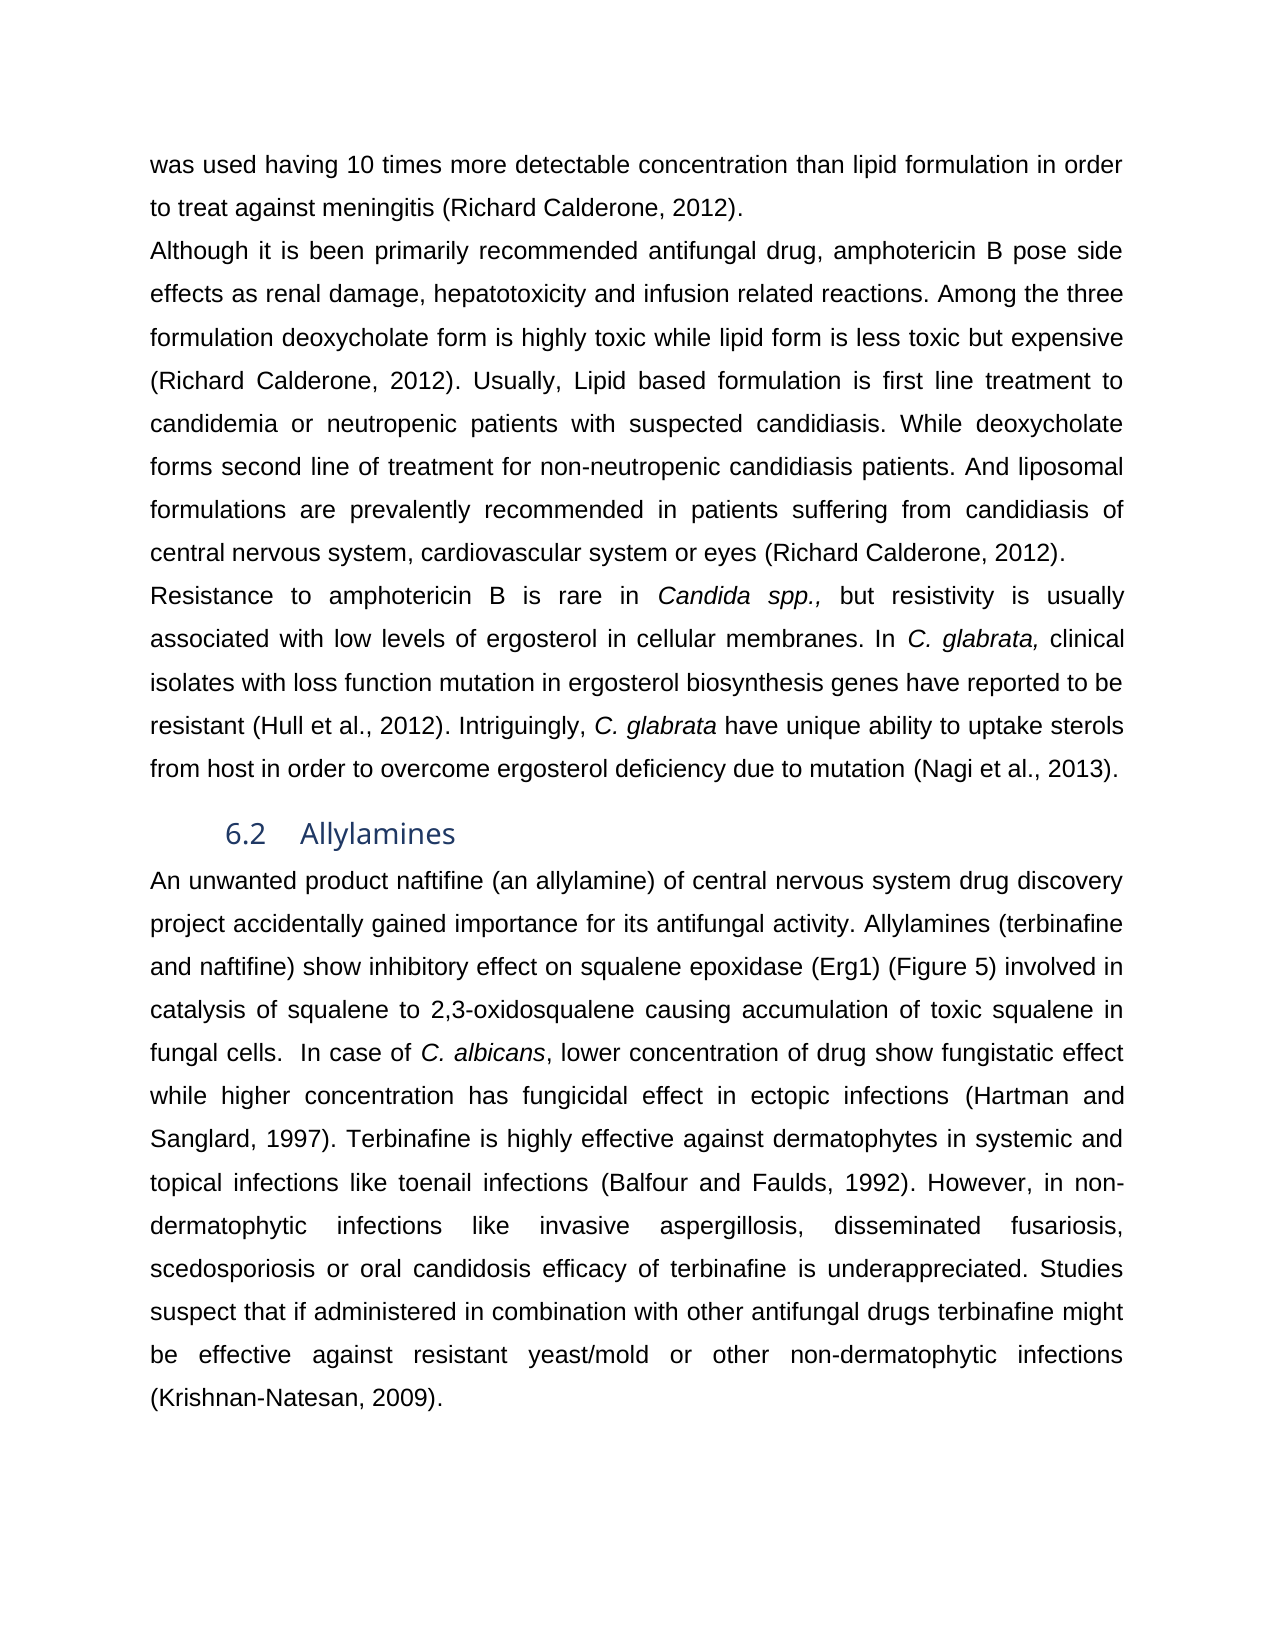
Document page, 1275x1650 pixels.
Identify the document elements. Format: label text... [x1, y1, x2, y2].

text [150, 150, 1125, 222]
text Resistance to amphotericin B is rare in Candida spp., but resistivity is usually associated with low levels of ergosterol in cellular membranes. In C. glabrata, clinical isolates with loss function mutation in ergosterol biosynthesis genes have reported to be resistant (Hull et al., 2012). Intriguingly, C. glabrata have unique ability to uptake sterols from host in order to overcome ergosterol deficiency due to mutation (Nagi et al., 2013). [150, 581, 1125, 782]
text An unwanted product naftifine (an allylamine) of central nervous system drug discovery project accidentally gained importance for its antifungal activity. Allylamines (terbinafine and naftifine) show inhibitory effect on squalene epoxidase (Erg1) (Figure 5) involved in catalysis of squalene to 2,3-oxidosqualene causing accumulation of toxic squalene in fungal cells. In case of C. albicans, lower concentration of drug show fungistatic effect while higher concentration has fungicidal effect in ectopic infections (Hartman and Sanglard, 1997). Terbinafine is highly effective against dermatophytes in systemic and topical infections like toenail infections (Balfour and Faulds, 1992). However, in non-dermatophytic infections like invasive aspergillosis, disseminated fusariosis, scedosporiosis or oral candidosis efficacy of terbinafine is underappreciated. Studies suspect that if administered in combination with other antifungal drugs terbinafine might be effective against resistant yeast/mold or other non-dermatophytic infections (Krishnan-Natesan, 2009). [150, 866, 1125, 1412]
list Allylamines [225, 813, 1125, 853]
text Although it is been primarily recommended antifungal drug, amphotericin B pose side effects as renal damage, hepatotoxicity and infusion related reactions. Among the three formulation deoxycholate form is highly toxic while lipid form is less toxic but expensive (Richard Calderone, 2012). Usually, Lipid based formulation is first line treatment to candidemia or neutropenic patients with suspected candidiasis. While deoxycholate forms second line of treatment for non-neutropenic candidiasis patients. And liposomal formulations are prevalently recommended in patients suffering from candidiasis of central nervous system, cardiovascular system or eyes (Richard Calderone, 2012). [150, 236, 1125, 567]
